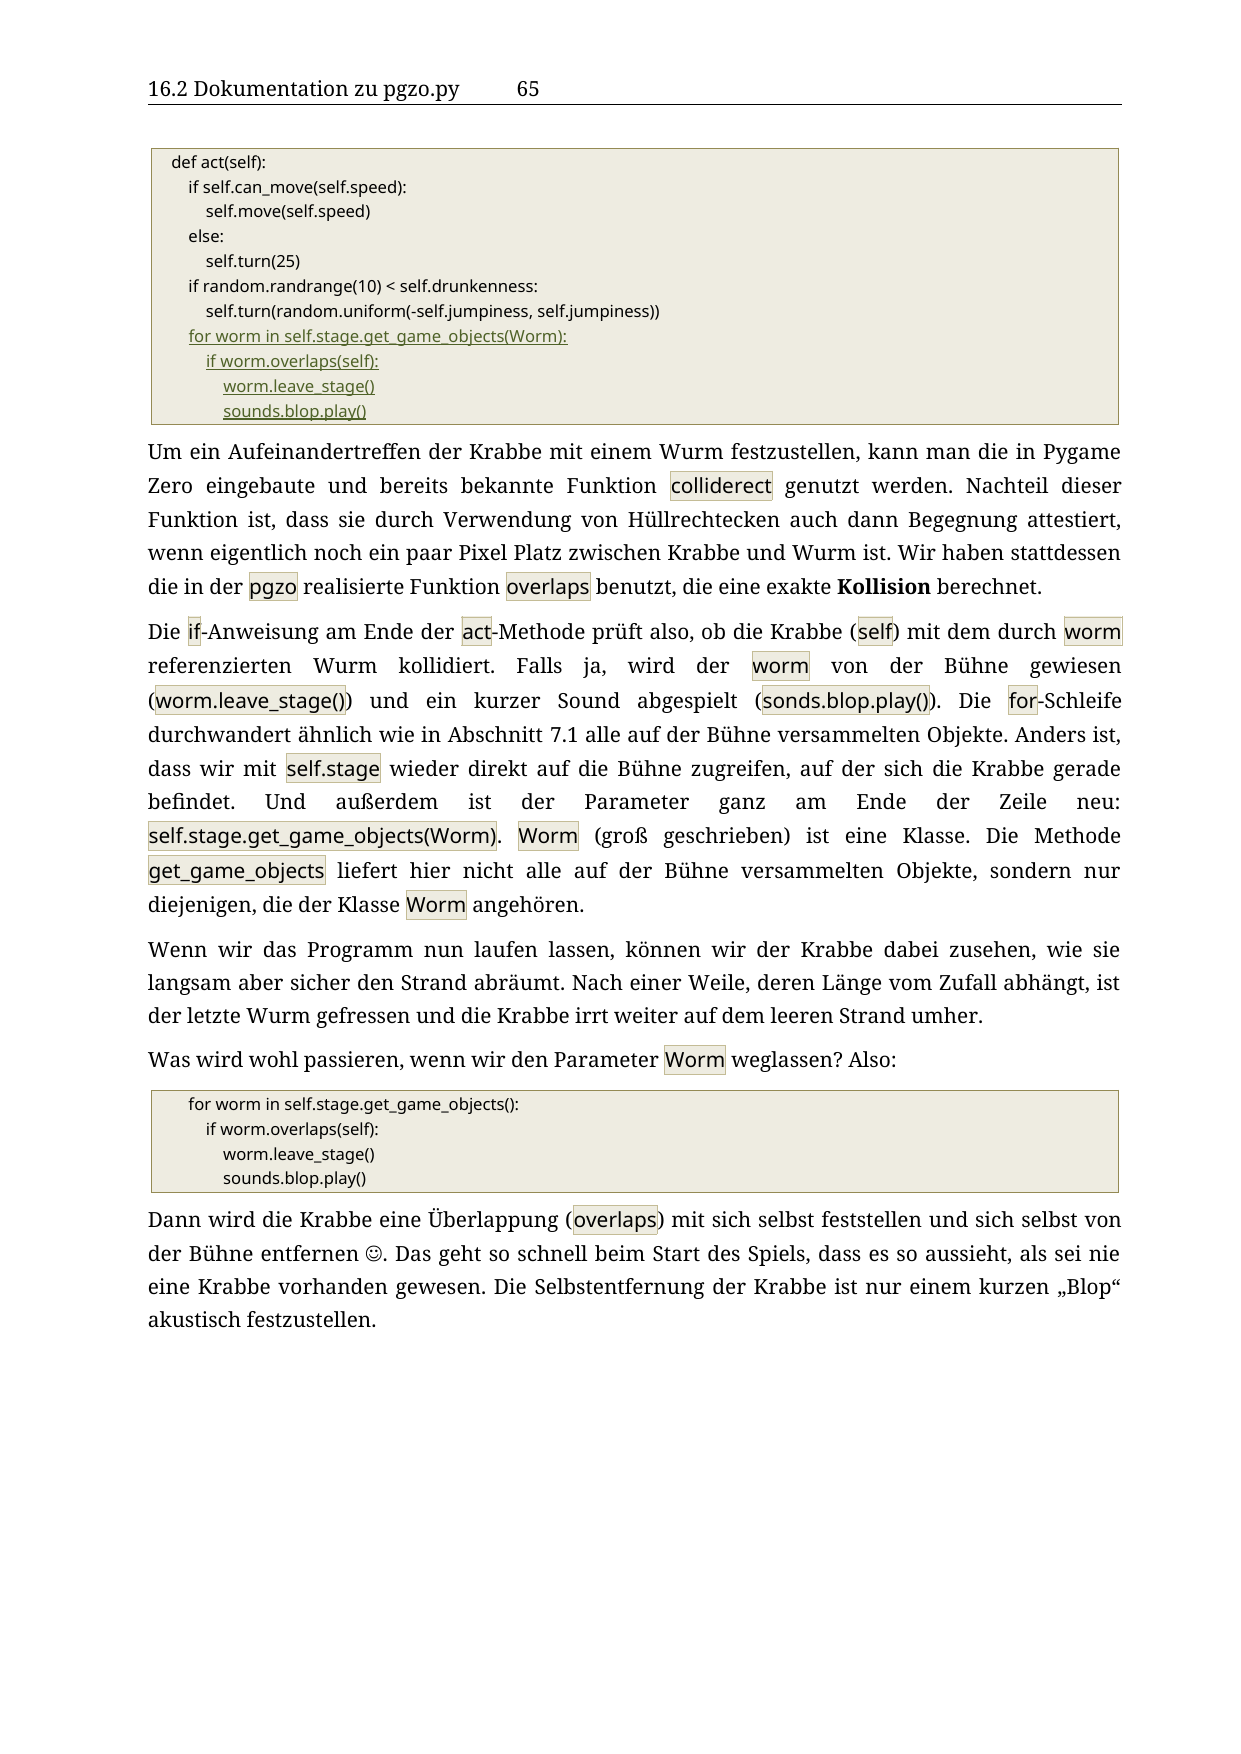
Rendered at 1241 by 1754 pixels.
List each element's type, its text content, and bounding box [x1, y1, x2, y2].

text else: [152, 222, 1118, 247]
text for worm in self.stage.get_game_objects(Worm): [152, 322, 1118, 347]
text Die if-Anweisung am Ende der act-Methode prüft also, ob die Krabbe (self) mit dem durch worm referenzierten Wurm kollidiert. Falls ja, wird der worm von der Bühne gewiesen (worm.leave_stage()) und ein kurzer Sound abgespielt (sonds.blop.play()). Die for-Schleife durchwandert ähnlich wie in Abschnitt 7.1 alle auf der Bühne versammelten Objekte. Anders ist, dass wir mit self.stage wieder direkt auf die Bühne zugreifen, auf der sich die Krabbe gerade befindet. Und außerdem ist der Parameter ganz am Ende der Zeile neu: self.stage.get_game_objects(Worm). Worm (groß geschrieben) ist eine Klasse. Die Methode get_game_objects liefert hier nicht alle auf der Bühne versammelten Objekte, sondern nur diejenigen, die der Klasse Worm angehören. [148, 616, 1122, 919]
text self.turn(random.uniform(-self.jumpiness, self.jumpiness)) [152, 297, 1118, 322]
text sounds.blop.play() [152, 397, 1118, 424]
text worm.leave_stage() [152, 1139, 1118, 1164]
text self.move(self.speed) [152, 197, 1118, 222]
text if worm.overlaps(self): [152, 347, 1118, 372]
text if self.can_move(self.speed): [152, 173, 1118, 197]
text if worm.overlaps(self): [152, 1114, 1118, 1139]
text Um ein Aufeinandertreffen der Krabbe mit einem Wurm festzustellen, kann man die in Pygame Zero eingebaute und bereits bekannte Funktion colliderect genutzt werden. Nachteil dieser Funktion ist, dass sie durch Verwendung von Hüllrechtecken auch dann Begegnung attestiert, wenn eigentlich noch ein paar Pixel Platz zwischen Krabbe und Wurm ist. Wir haben stattdessen die in der pgzo realisierte Funktion overlaps benutzt, die eine exakte Kollision berechnet. [148, 437, 1122, 601]
text Wenn wir das Programm nun laufen lassen, können wir der Krabbe dabei zusehen, wie sie langsam aber sicher den Strand abräumt. Nach einer Weile, deren Länge vom Zufall abhängt, ist der letzte Wurm gefressen und die Krabbe irrt weiter auf dem leeren Strand umher. [148, 935, 1122, 1029]
text Was wird wohl passieren, wenn wir den Parameter Worm weglassen? Also: [148, 1045, 664, 1074]
text Dann wird die Krabbe eine Überlappung (overlaps) mit sich selbst feststellen und sich selbst von der Bühne entfernen . Das geht so schnell beim Start des Spiels, dass es so aussieht, als sei nie eine Krabbe vorhanden gewesen. Die Selbstentfernung der Krabbe ist nur einem kurzen „Blop“ akustisch festzustellen. [148, 1205, 1122, 1334]
text worm.leave_stage() [152, 372, 1118, 397]
text if random.randrange(10) < self.drunkenness: [152, 272, 1118, 297]
text self.turn(25) [152, 247, 1118, 272]
text for worm in self.stage.get_game_objects(): [152, 1091, 1118, 1114]
text Was wird wohl passieren, wenn wir den Parameter Worm weglassen? Also: [726, 1045, 1122, 1074]
text def act(self): [152, 149, 1118, 173]
text sounds.blop.play() [152, 1164, 1118, 1192]
